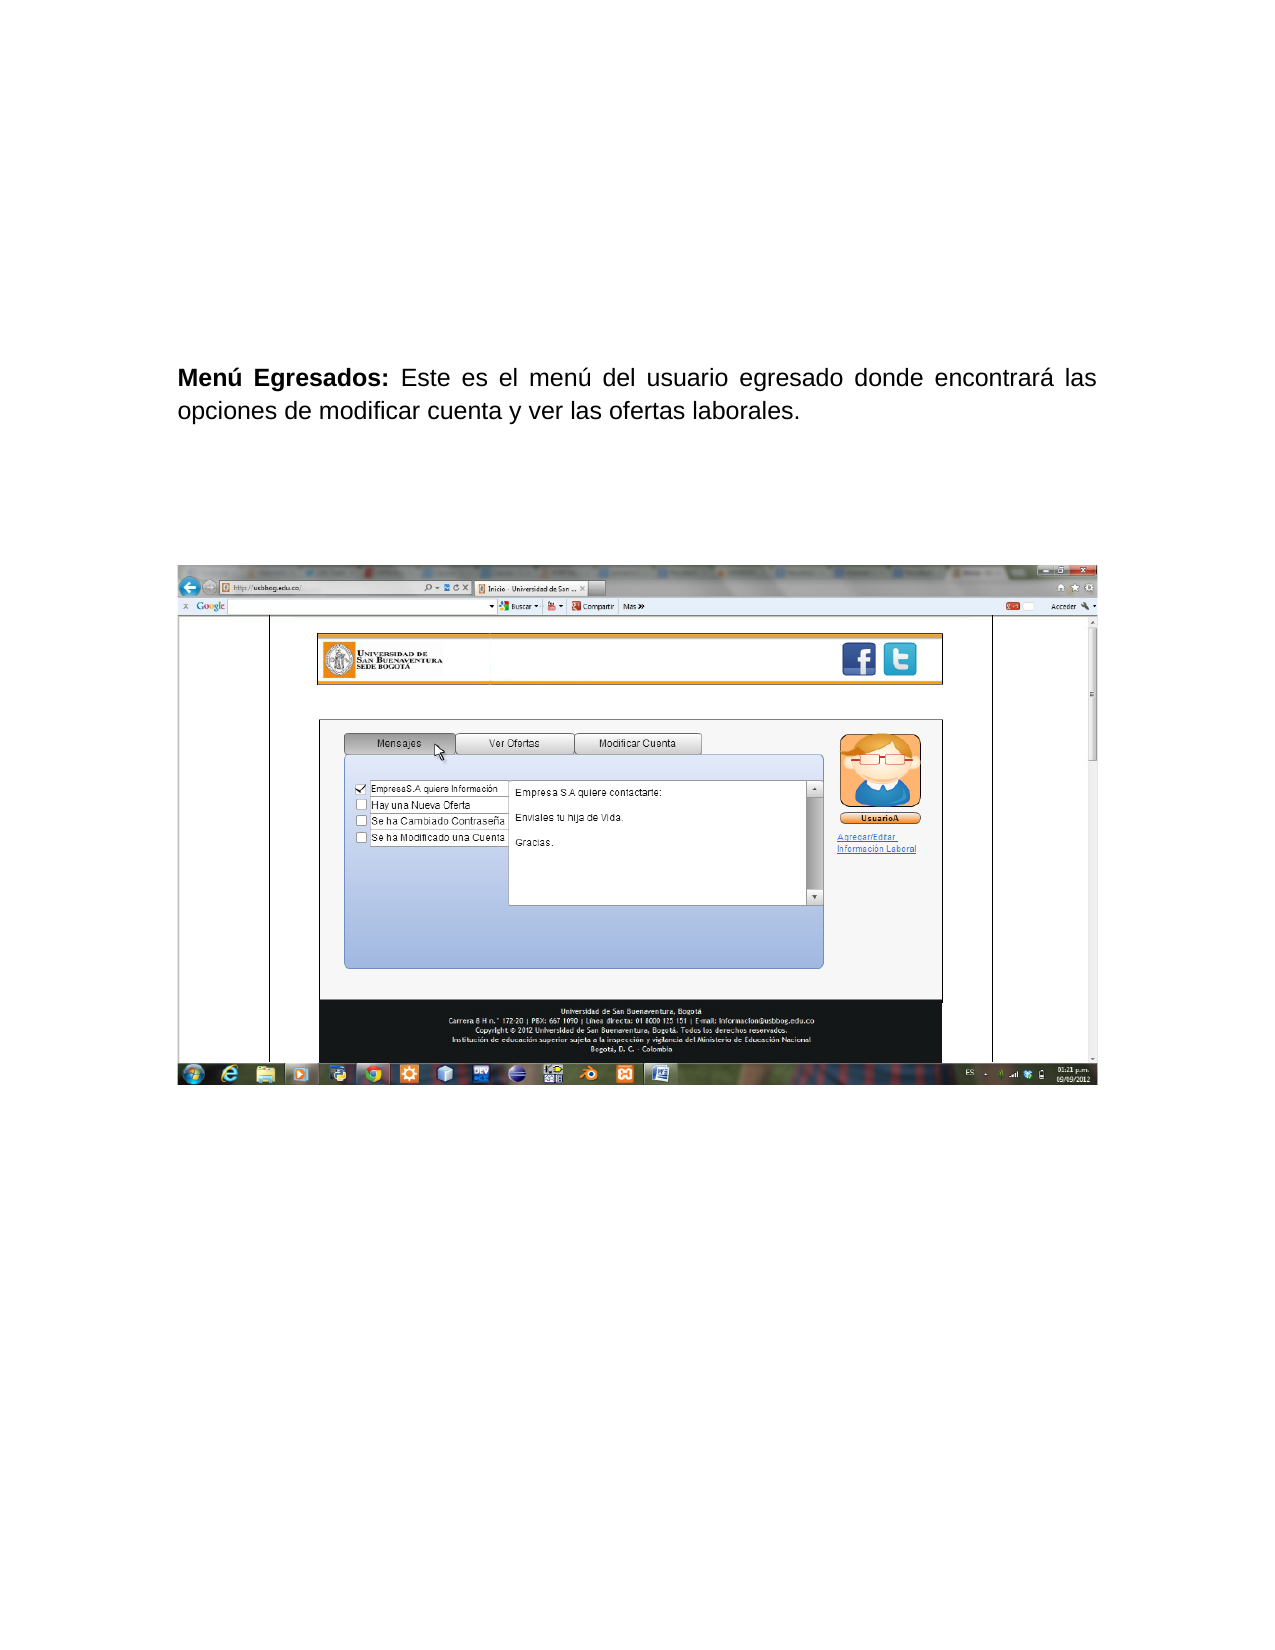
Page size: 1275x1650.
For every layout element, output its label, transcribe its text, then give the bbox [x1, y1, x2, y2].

picture [177, 565, 1098, 1085]
text Menú Egresados: Este es el menú del usuario egresado donde encontrará las opciones de modificar cuenta y ver las ofertas laborales. [177, 363, 1098, 425]
